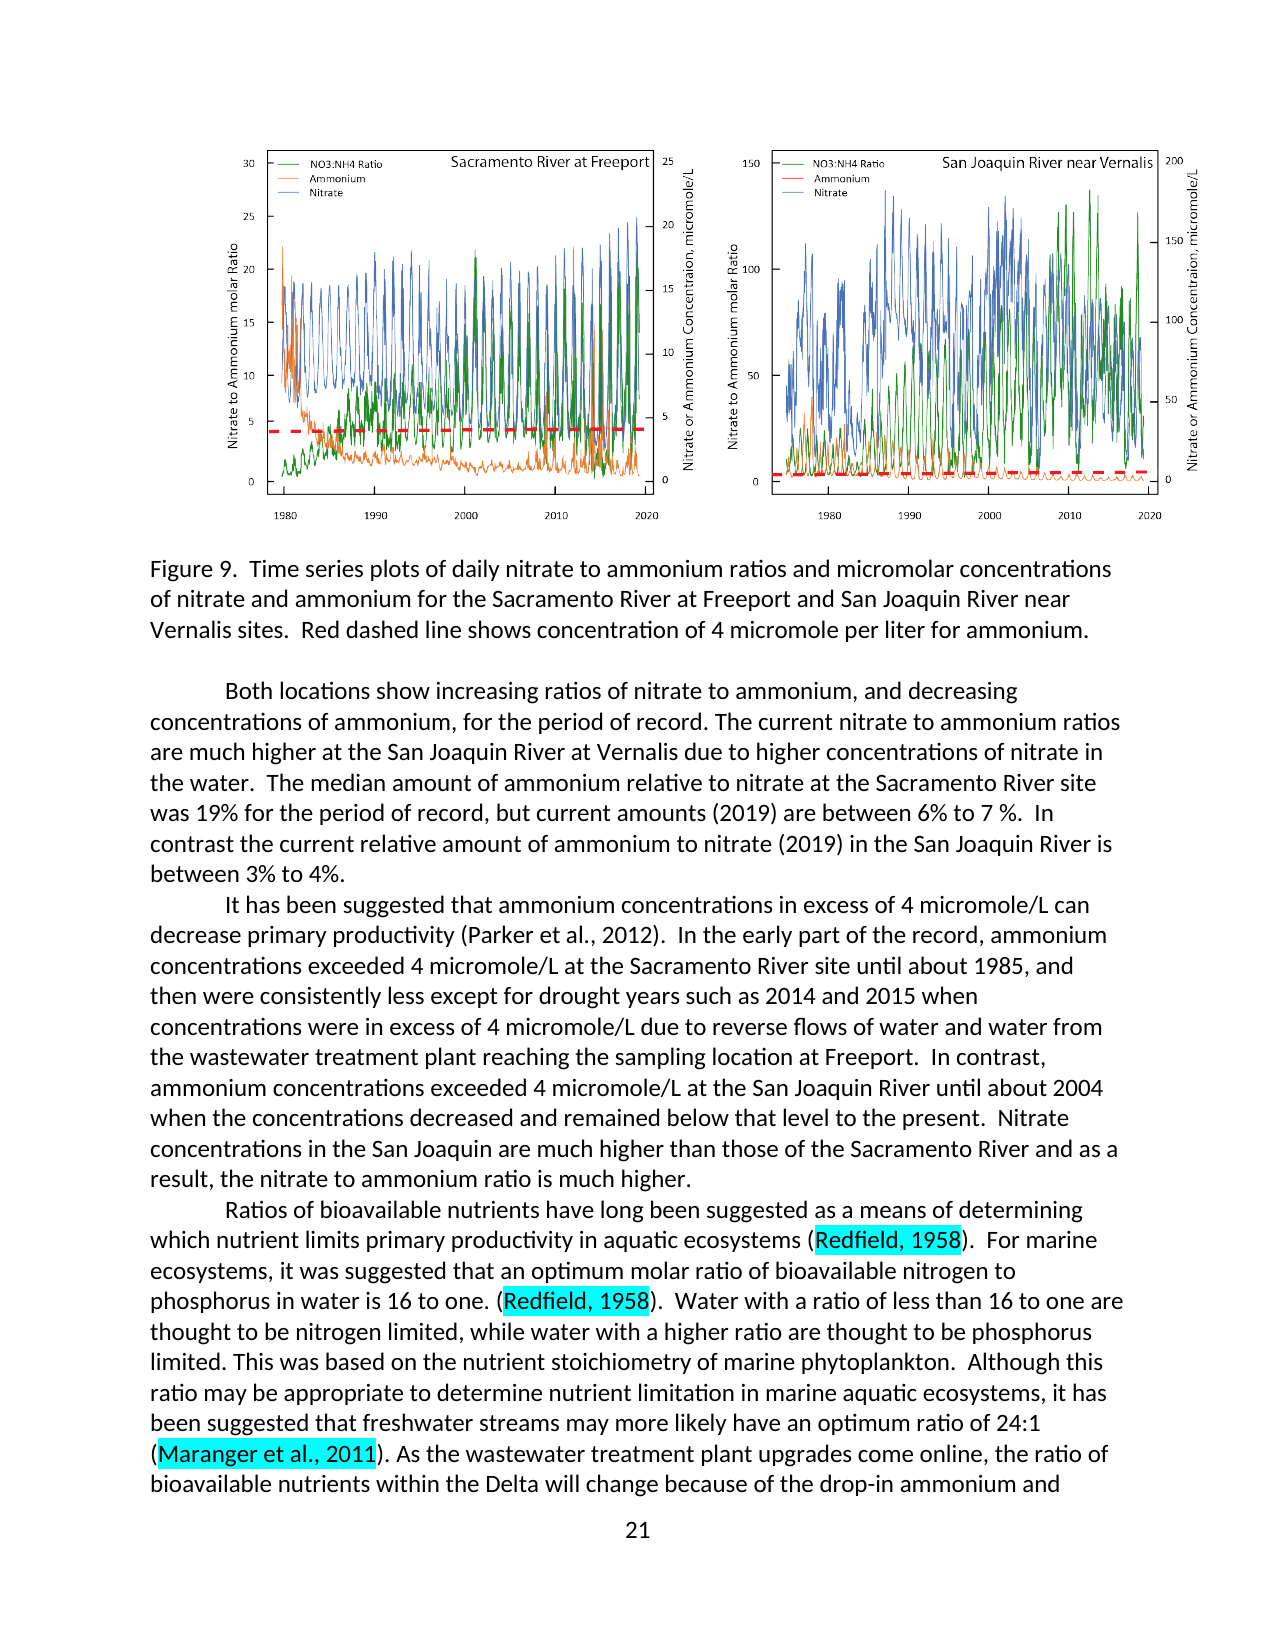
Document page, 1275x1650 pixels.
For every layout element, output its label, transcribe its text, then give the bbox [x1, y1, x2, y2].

picture [225, 150, 1200, 523]
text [150, 1194, 1125, 1499]
text Figure 9. Time series plots of daily nitrate to ammonium ratios and micromolar concentrations of nitrate and ammonium for the Sacramento River at Freeport and San Joaquin River near Vernalis sites. Red dashed line shows concentration of 4 micromole per liter for ammonium. [150, 553, 1125, 644]
text It has been suggested that ammonium concentrations in excess of 4 micromole/L can decrease primary productivity (Parker et al., 2012). In the early part of the record, ammonium concentrations exceeded 4 micromole/L at the Sacramento River site until about 1985, and then were consistently less except for drought years such as 2014 and 2015 when concentrations were in excess of 4 micromole/L due to reverse flows of water and water from the wastewater treatment plant reaching the sampling location at Freeport. In contrast, ammonium concentrations exceeded 4 micromole/L at the San Joaquin River until about 2004 when the concentrations decreased and remained below that level to the present. Nitrate concentrations in the San Joaquin are much higher than those of the Sacramento River and as a result, the nitrate to ammonium ratio is much higher. [150, 889, 1125, 1194]
text Both locations show increasing ratios of nitrate to ammonium, and decreasing concentrations of ammonium, for the period of record. The current nitrate to ammonium ratios are much higher at the San Joaquin River at Vernalis due to higher concentrations of nitrate in the water. The median amount of ammonium relative to nitrate at the Sacramento River site was 19% for the period of record, but current amounts (2019) are between 6% to 7 %. In contrast the current relative amount of ammonium to nitrate (2019) in the San Joaquin River is between 3% to 4%. [150, 675, 1125, 889]
